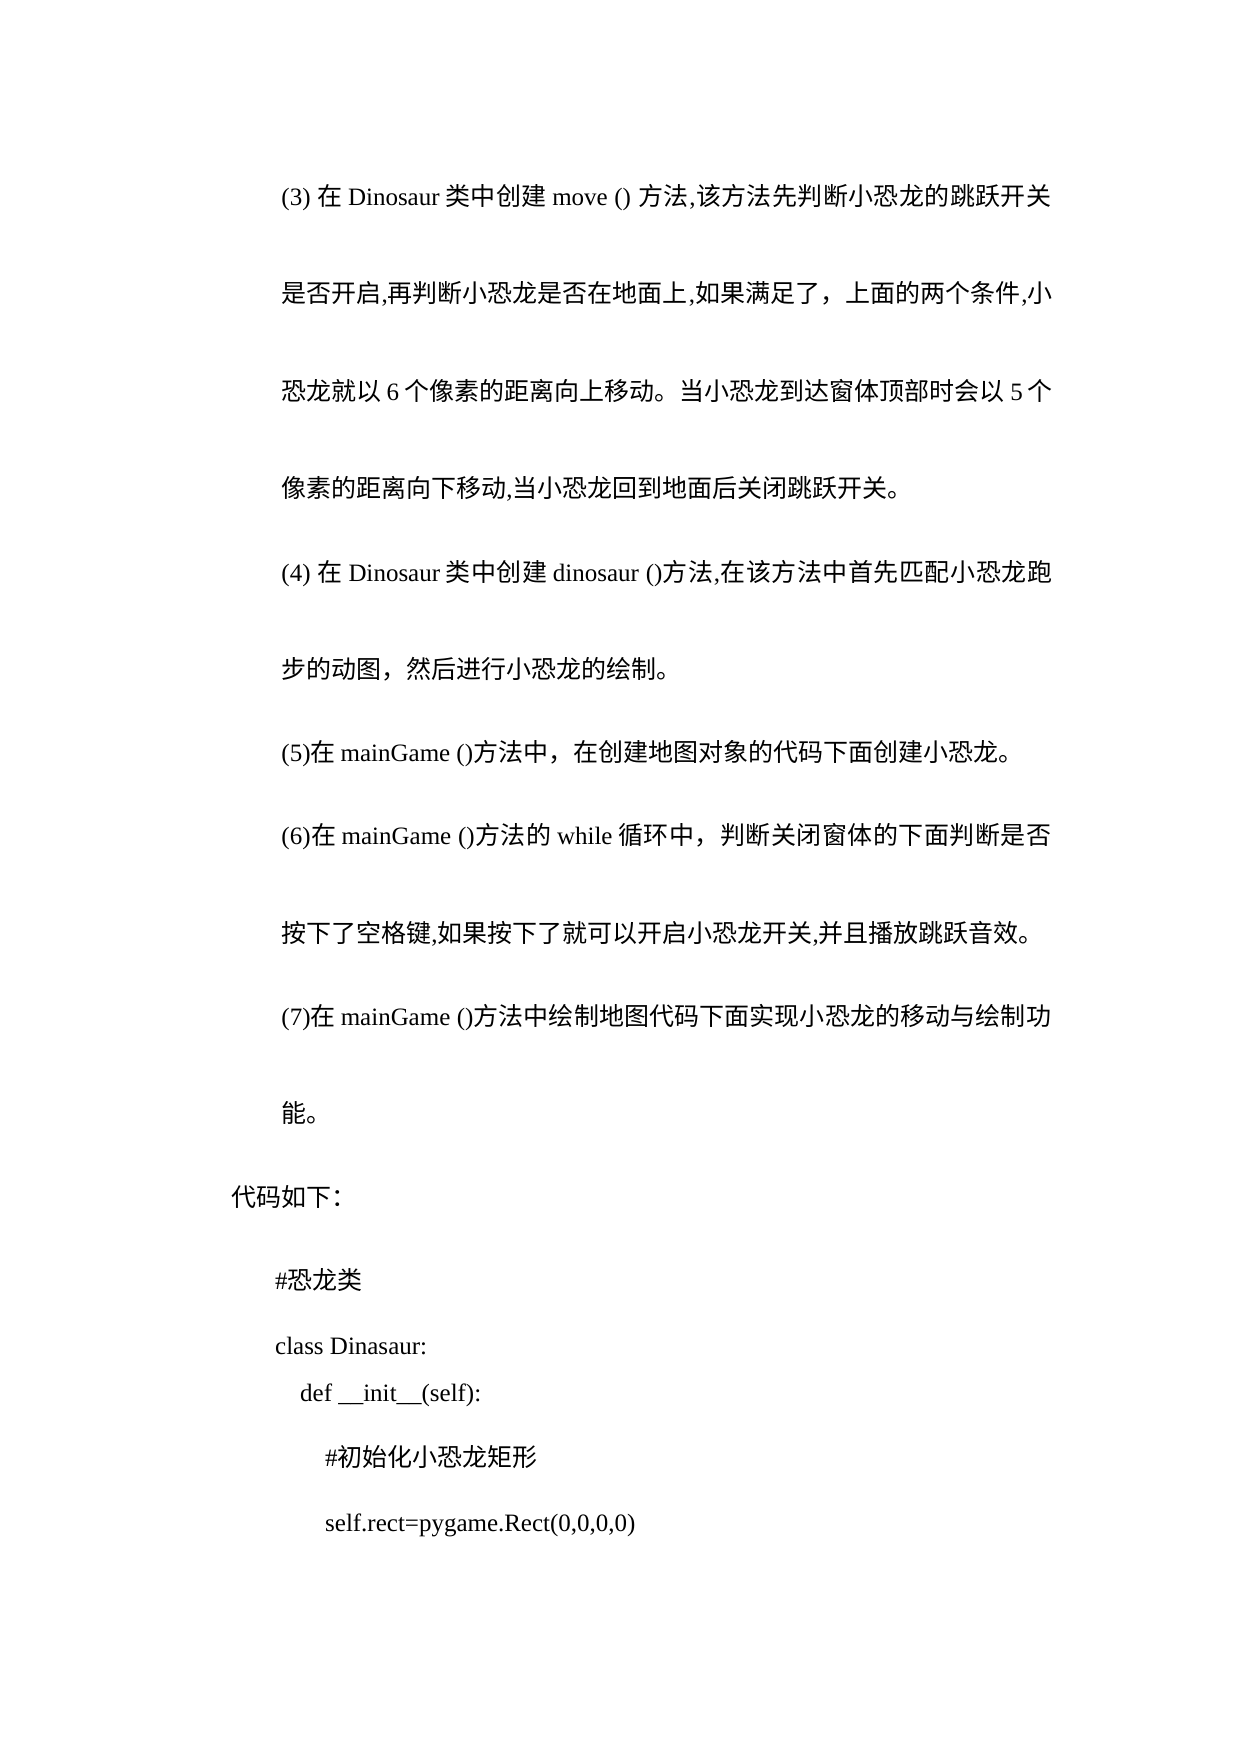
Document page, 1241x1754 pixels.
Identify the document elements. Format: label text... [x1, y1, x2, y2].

text self.rect=pygame.Rect(0,0,0,0) [275, 1506, 1053, 1538]
text (7)在mainGame ()方法中绘制地图代码下面实现小恐龙的移动与绘制功能。 [281, 982, 1053, 1144]
text (5)在mainGame ()方法中，在创建地图对象的代码下面创建小恐龙。 [231, 718, 1053, 783]
text #初始化小恐龙矩形 [275, 1423, 1053, 1488]
text def __init__(self): [275, 1376, 1053, 1408]
text (4) 在Dinosaur类中创建dinosaur ()方法,在该方法中首先匹配小恐龙跑步的动图，然后进行小恐龙的绘制。 [281, 538, 1053, 700]
text (6)在mainGame ()方法的while循环中，判断关闭窗体的下面判断是否按下了空格键,如果按下了就可以开启小恐龙开关,并且播放跳跃音效。 [281, 801, 1053, 964]
text class Dinasaur: [275, 1329, 1053, 1361]
text (3) 在Dinosaur类中创建move () 方法,该方法先判断小恐龙的跳跃开关是否开启,再判断小恐龙是否在地面上,如果满足了，上面的两个条件,小恐龙就以6个像素的距离向上移动。当小恐龙到达窗体顶部时会以5个像素的距离向下移动,当小恐龙回到地面后关闭跳跃开关。 [281, 162, 1053, 519]
text #恐龙类 [187, 1246, 1053, 1311]
text 代码如下： [187, 1163, 1053, 1228]
